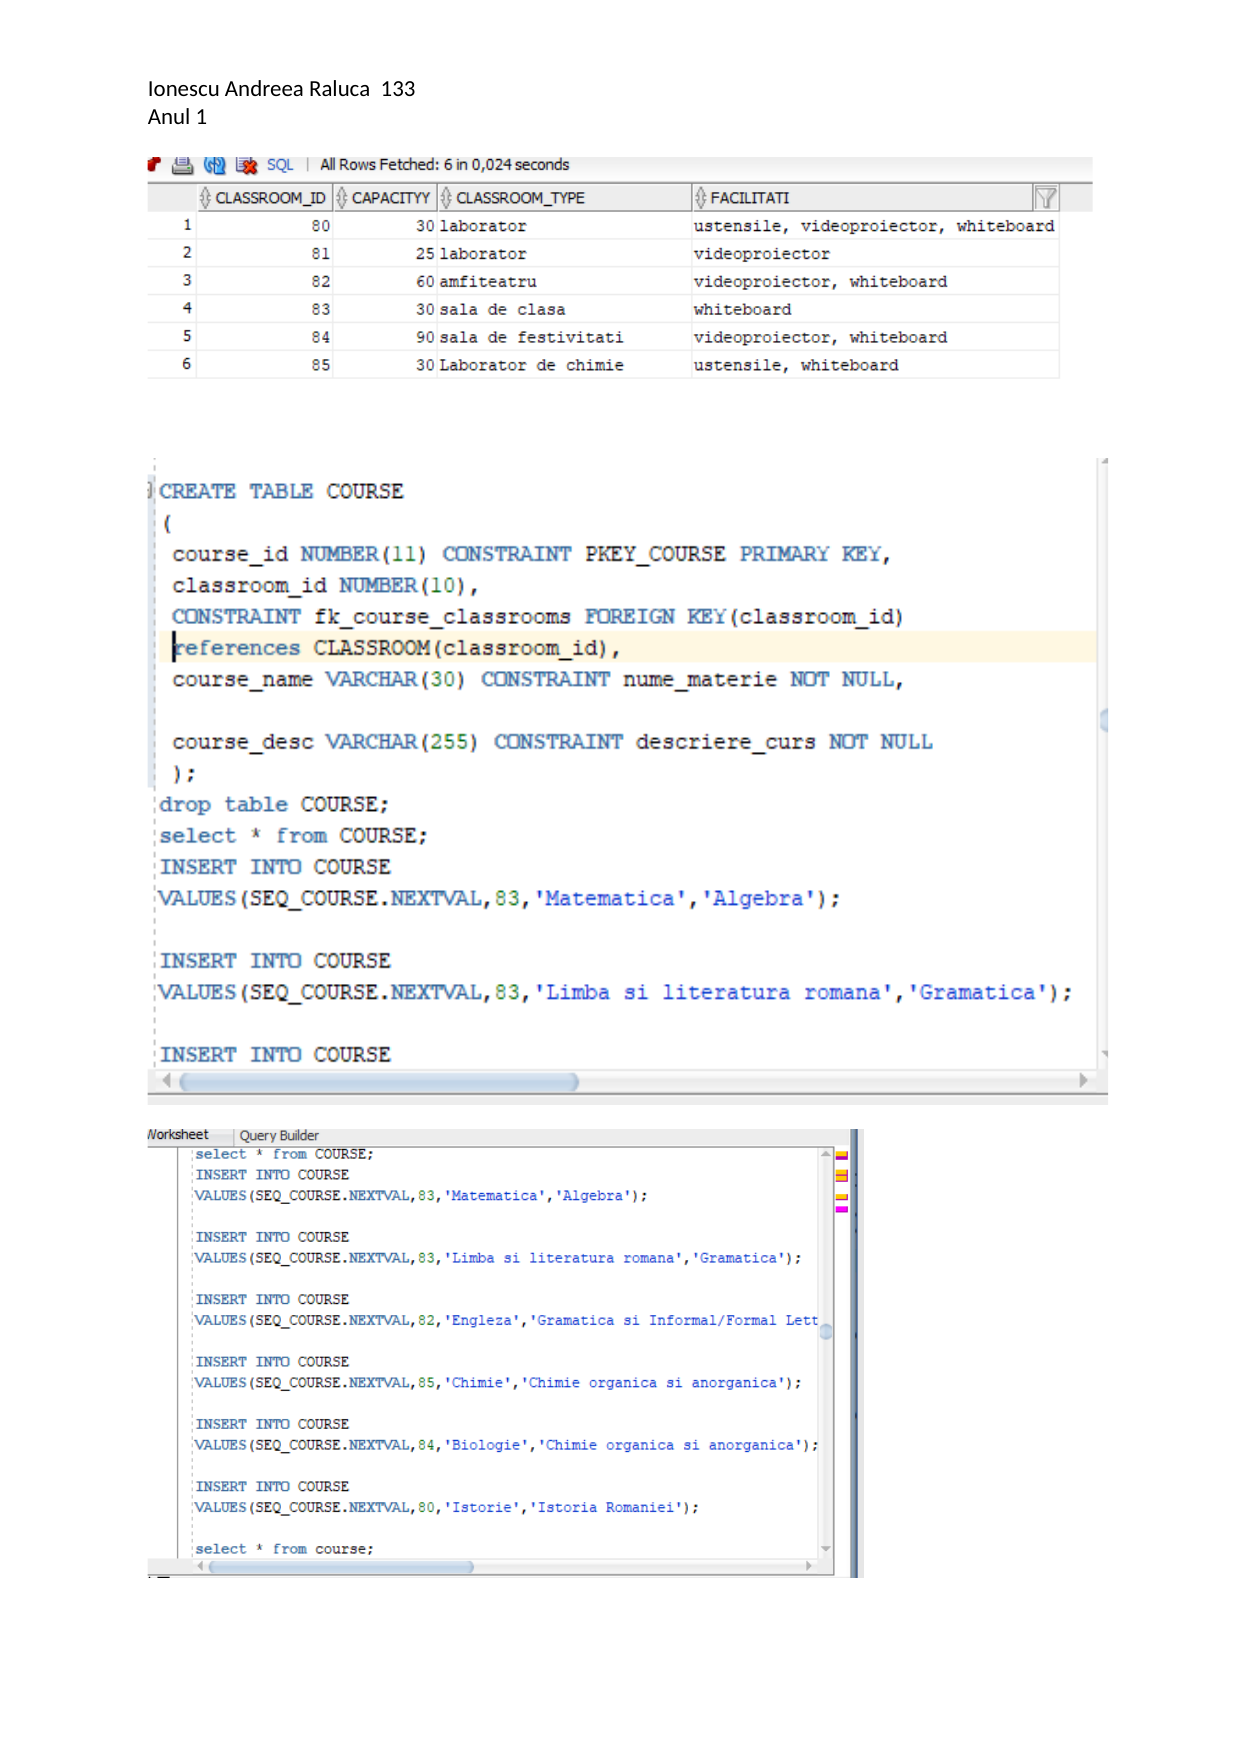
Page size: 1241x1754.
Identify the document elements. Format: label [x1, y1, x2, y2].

picture [147, 1129, 864, 1578]
picture [147, 458, 1109, 1105]
picture [147, 157, 1093, 434]
